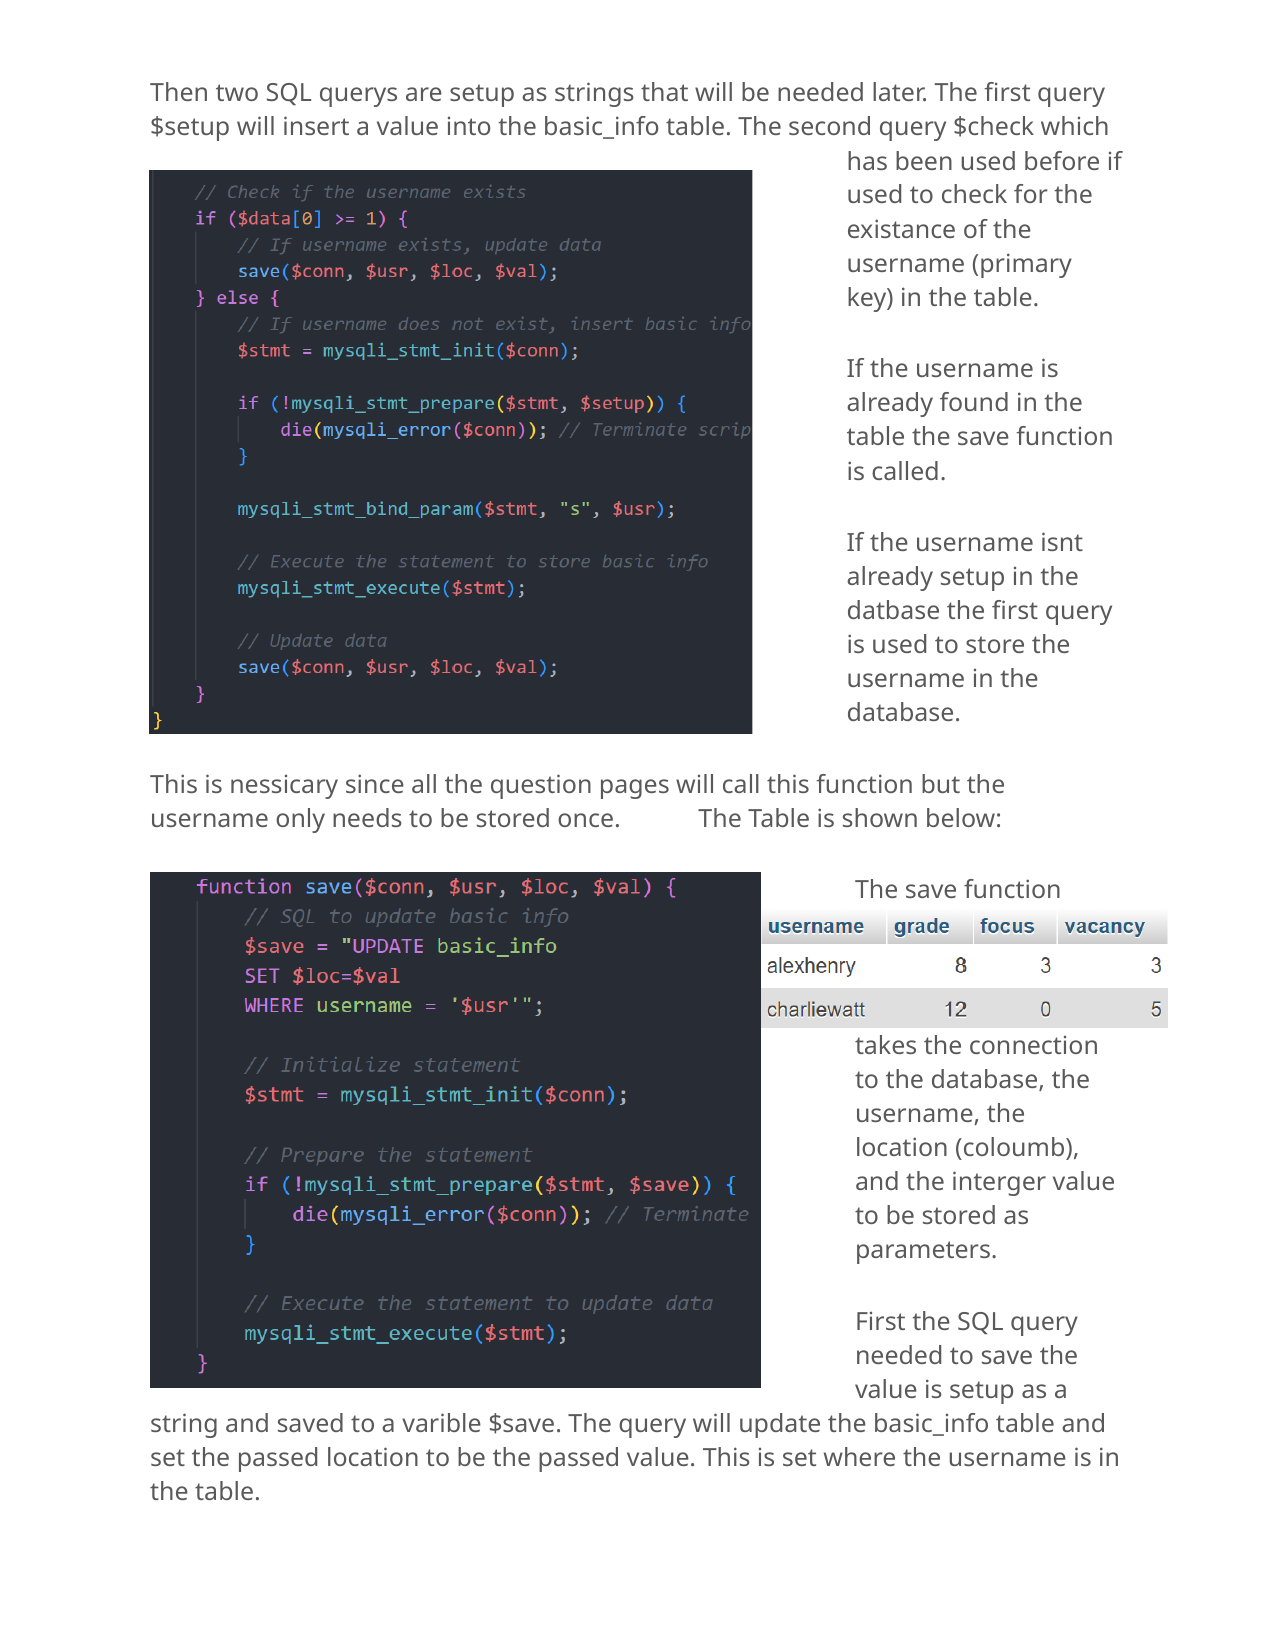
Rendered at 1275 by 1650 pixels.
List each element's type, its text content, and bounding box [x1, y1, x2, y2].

text The save function takes the connection to the database, the username, the location (coloumb), and the interger value to be stored as parameters. [761, 872, 1125, 908]
picture [149, 170, 753, 734]
text This is nessicary since all the question pages will call this function but the username only needs to be stored once. The Table is shown below: [150, 767, 1125, 835]
text First the SQL query needed to save the value is setup as a string and saved to a varible $save. The query will update the basic_info table and set the passed location to be the passed value. This is set where the username is in the table. [150, 1303, 1125, 1508]
text If the username isnt already setup in the datbase the first query is used to store the username in the database. [753, 525, 1125, 729]
text If the username is already found in the table the save function is called. [753, 351, 1125, 487]
text The save function takes the connection to the database, the username, the location (coloumb), and the interger value to be stored as parameters. [761, 1028, 1125, 1266]
picture [150, 872, 1168, 1388]
text Then two SQL querys are setup as strings that will be needed later. The first query $setup will insert a value into the basic_info table. The second query $check which has been used before if used to check for the existance of the username (primary key) in the table. [150, 75, 1125, 313]
